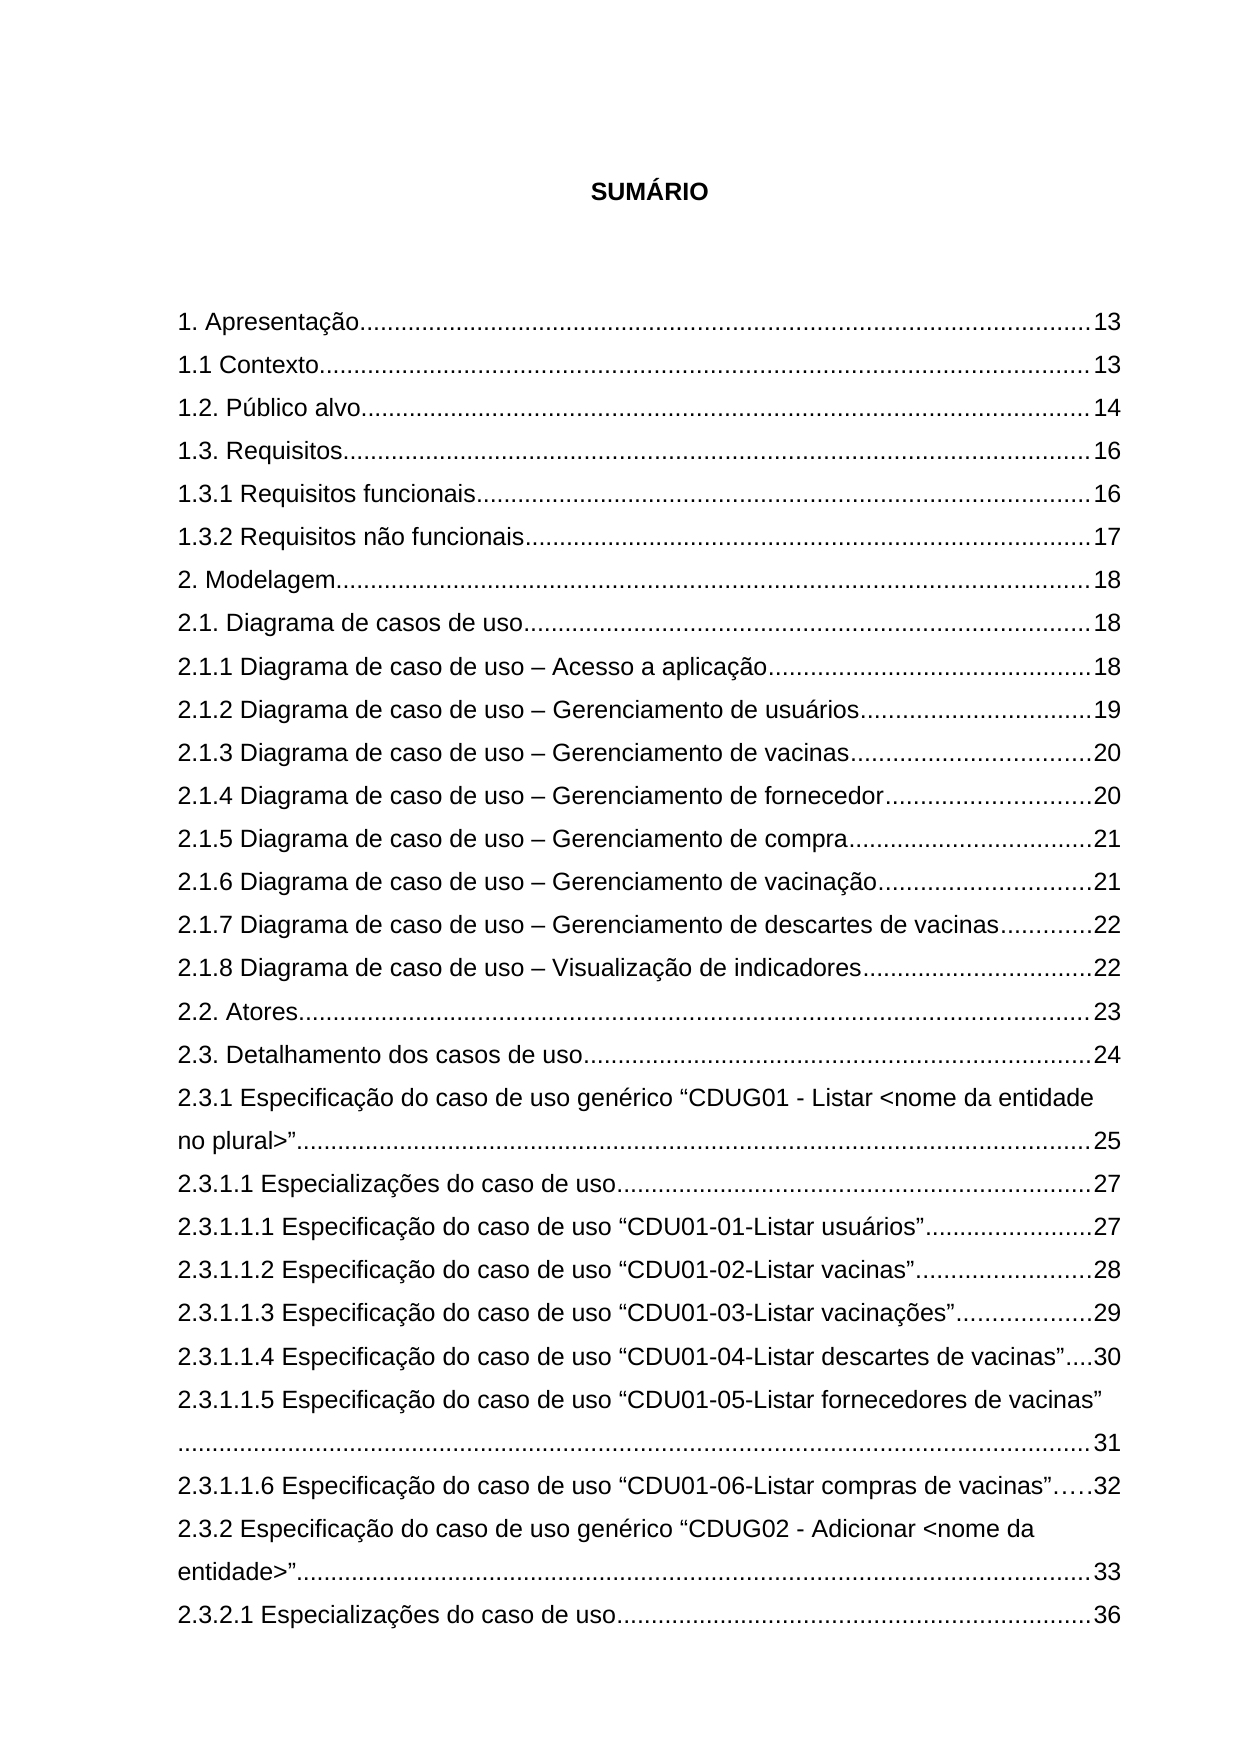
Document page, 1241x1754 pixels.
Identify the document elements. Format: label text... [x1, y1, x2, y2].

text 2. Modelagem 18 [177, 565, 1122, 594]
text 2.3.1.1.5 Especificação do caso de uso “CDU01-05-Listar fornecedores de vacinas” 31 [177, 1385, 1122, 1457]
text 2.1.4 Diagrama de caso de uso – Gerenciamento de fornecedor 20 [177, 781, 1122, 810]
text 2.1.5 Diagrama de caso de uso – Gerenciamento de compra 21 [177, 824, 1122, 853]
text 1. Apresentação 13 [177, 307, 1122, 335]
text 2.1.6 Diagrama de caso de uso – Gerenciamento de vacinação 21 [177, 867, 1122, 896]
text 2.1.8 Diagrama de caso de uso – Visualização de indicadores 22 [177, 953, 1122, 982]
text 2.3.2.1 Especializações do caso de uso 36 [177, 1600, 1122, 1629]
text 2.1.7 Diagrama de caso de uso – Gerenciamento de descartes de vacinas 22 [177, 910, 1122, 939]
text 2.2. Atores 23 [177, 997, 1122, 1025]
text 2.3.2 Especificação do caso de uso genérico “CDUG02 - Adicionar <nome da entidade>” 33 [177, 1514, 1122, 1586]
text 2.1.3 Diagrama de caso de uso – Gerenciamento de vacinas 20 [177, 738, 1122, 767]
text 2.1.2 Diagrama de caso de uso – Gerenciamento de usuários 19 [177, 695, 1122, 723]
text 2.3.1.1.1 Especificação do caso de uso “CDU01-01-Listar usuários” 27 [177, 1212, 1122, 1241]
text 2.1. Diagrama de casos de uso 18 [177, 608, 1122, 637]
text 2.3. Detalhamento dos casos de uso 24 [177, 1040, 1122, 1068]
text 1.3. Requisitos 16 [177, 436, 1122, 465]
text 1.3.1 Requisitos funcionais 16 [177, 479, 1122, 508]
text 2.3.1.1.2 Especificação do caso de uso “CDU01-02-Listar vacinas” 28 [177, 1255, 1122, 1284]
text 2.3.1.1.3 Especificação do caso de uso “CDU01-03-Listar vacinações” 29 [177, 1298, 1122, 1327]
text 2.3.1.1 Especializações do caso de uso 27 [177, 1169, 1122, 1198]
text 2.3.1.1.6 Especificação do caso de uso “CDU01-06-Listar compras de vacinas” 32 [177, 1471, 1122, 1500]
text 1.2. Público alvo 14 [177, 393, 1122, 422]
text 2.3.1 Especificação do caso de uso genérico “CDUG01 - Listar <nome da entidade no plural>” 25 [177, 1083, 1122, 1155]
text 1.1 Contexto 13 [177, 350, 1122, 378]
text 2.3.1.1.4 Especificação do caso de uso “CDU01-04-Listar descartes de vacinas” 30 [177, 1342, 1122, 1370]
text SUMÁRIO [177, 177, 1122, 206]
text 1.3.2 Requisitos não funcionais 17 [177, 522, 1122, 551]
text 2.1.1 Diagrama de caso de uso – Acesso a aplicação 18 [177, 652, 1122, 680]
